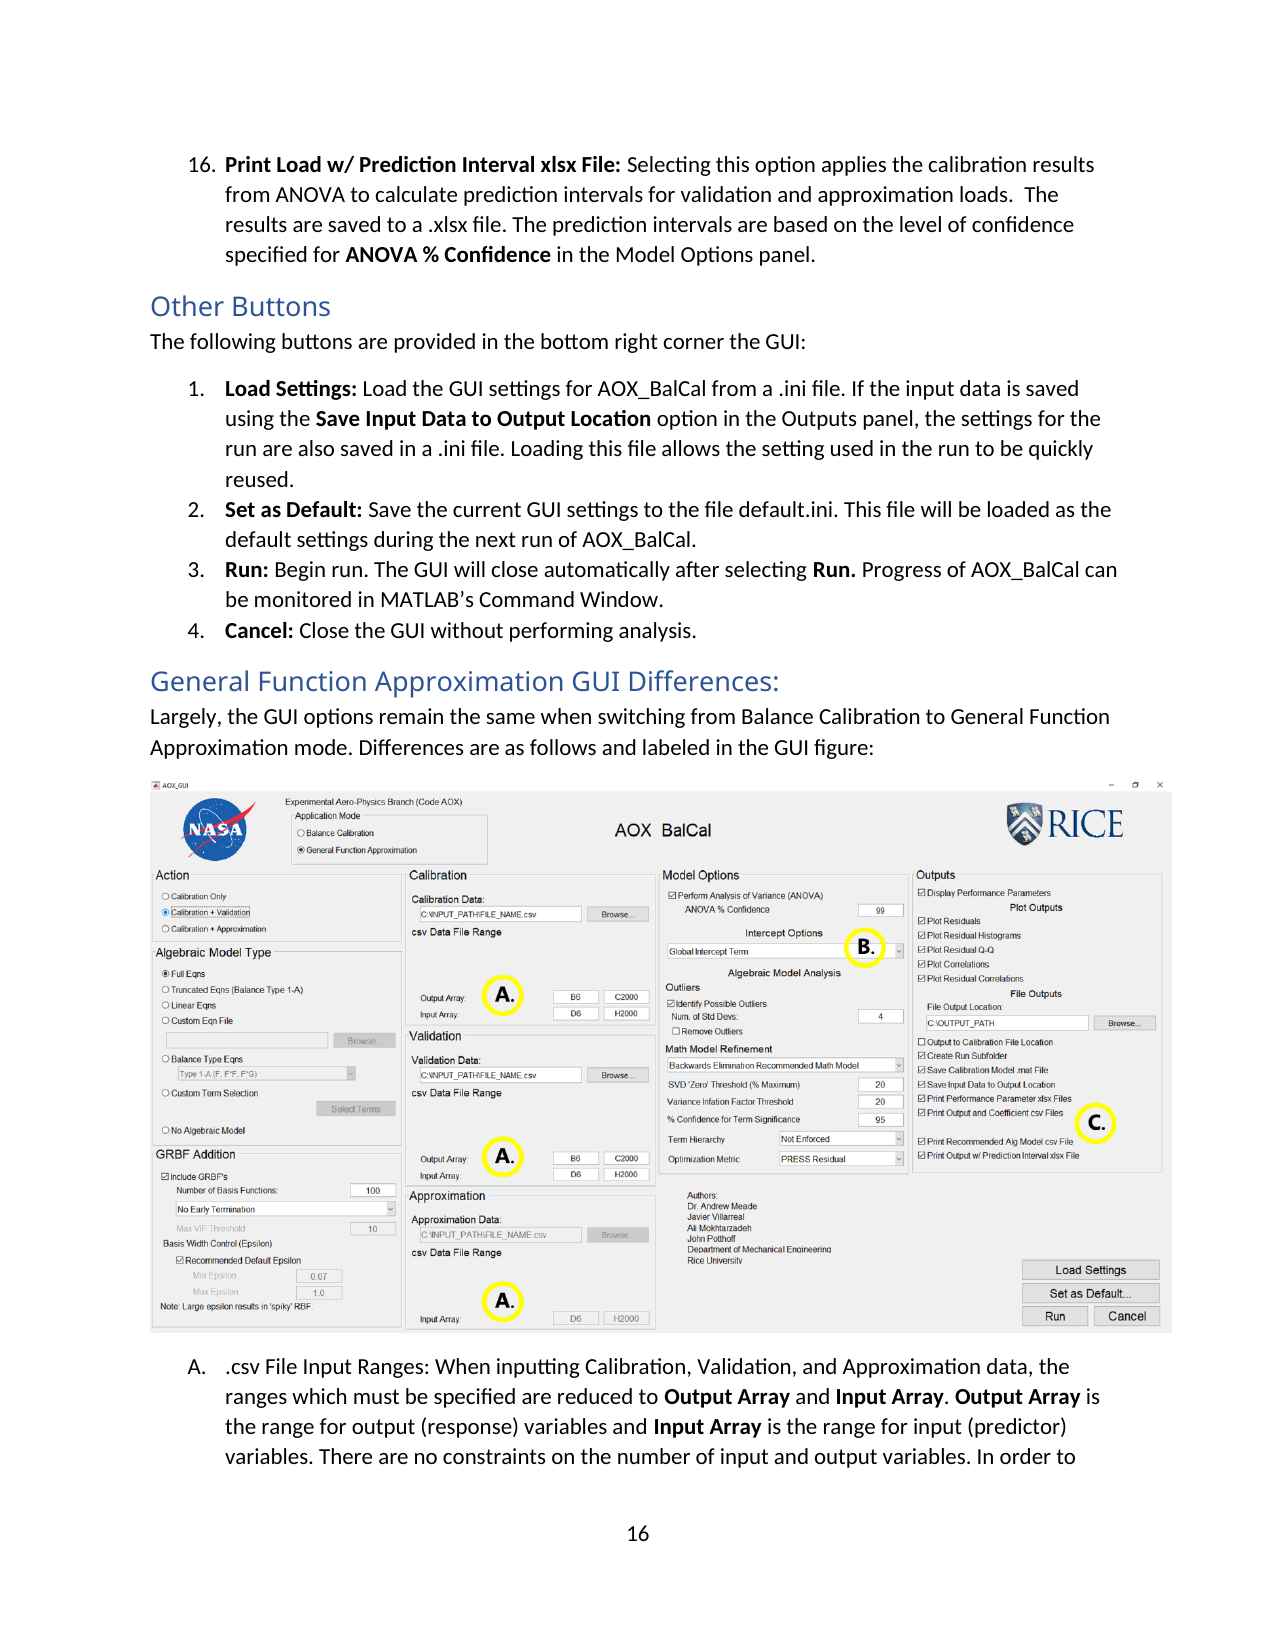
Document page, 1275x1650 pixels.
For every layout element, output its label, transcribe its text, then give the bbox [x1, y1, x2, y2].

list Cancel: Close the GUI without performing analysis. [187, 616, 1125, 644]
text Largely, the GUI options remain the same when switching from Balance Calibration to General Function Approximation mode. Differences are as follows and labeled in the GUI figure: [150, 702, 1125, 761]
list Print Load w/ Prediction Interval xlsx File: Selecting this option applies the calibration results from ANOVA to calculate prediction intervals for validation and approximation loads. The results are saved to a .xlsx file. The prediction intervals are based on the level of confidence specified for ANOVA % Confidence in the Model Options panel. [187, 150, 1125, 269]
text The following buttons are provided in the bottom right corner the GUI: [150, 327, 1125, 355]
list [187, 1352, 1125, 1471]
subtitle General Function Approximation GUI Differences: [150, 663, 1125, 699]
subtitle Other Buttons [150, 287, 1125, 324]
picture [150, 779, 1173, 1333]
list Run: Begin run. The GUI will close automatically after selecting Run. Progress of AOX_BalCal can be monitored in MATLAB’s Command Window. [187, 555, 1125, 614]
list Set as Default: Save the current GUI settings to the file default.ini. This file will be loaded as the default settings during the next run of AOX_BalCal. [187, 495, 1125, 553]
list Load Settings: Load the GUI settings for AOX_BalCal from a .ini file. If the input data is saved using the Save Input Data to Output Location option in the Outputs panel, the settings for the run are also saved in a .ini file. Loading this file allows the setting used in the run to be quickly reused. [187, 374, 1125, 493]
